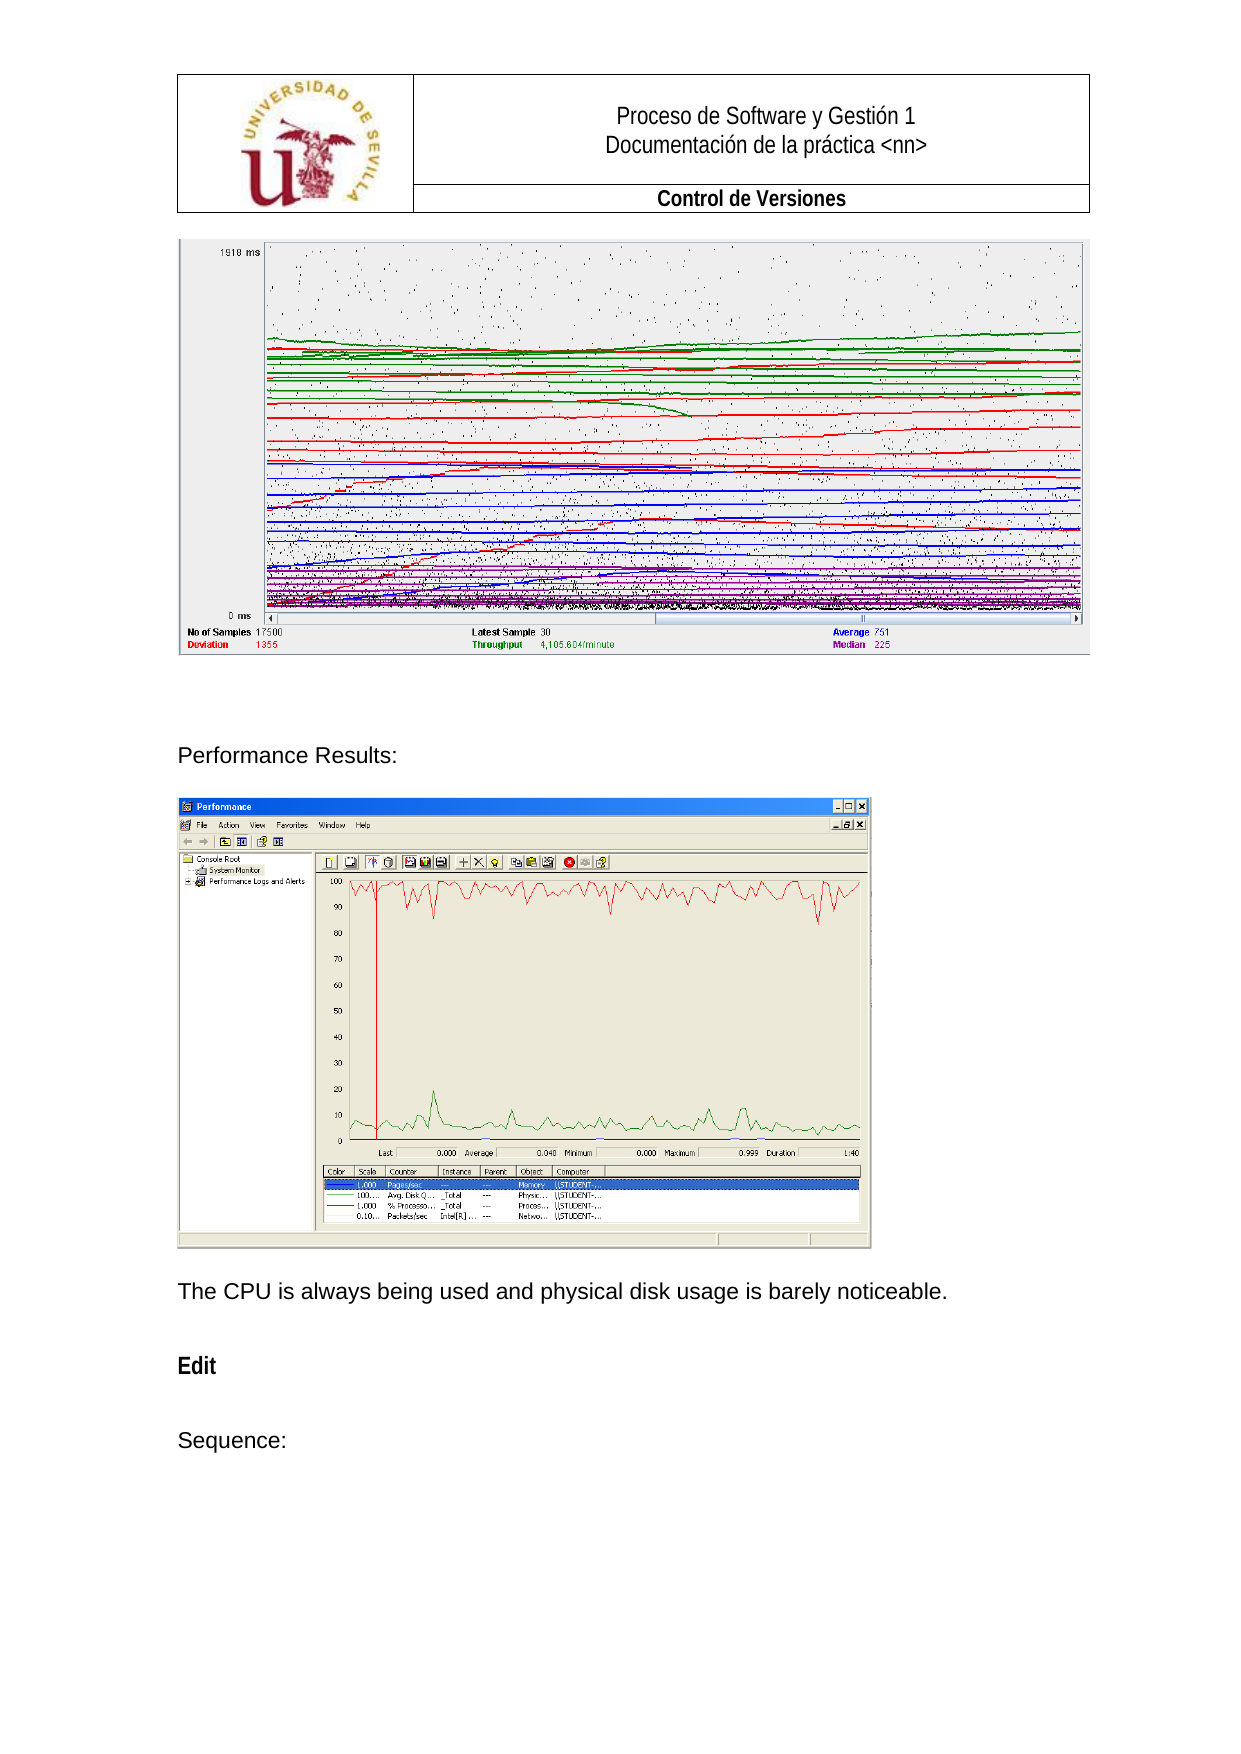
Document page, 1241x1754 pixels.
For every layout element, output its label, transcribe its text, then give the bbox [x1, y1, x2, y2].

text Sequence: [177, 1427, 1063, 1454]
picture [240, 79, 381, 208]
text Performance Results: [177, 742, 1063, 768]
subtitle Edit [177, 1351, 1063, 1380]
picture [177, 797, 872, 1249]
text The CPU is always being used and physical disk usage is barely noticeable. [177, 1278, 1063, 1304]
picture [177, 239, 1091, 656]
